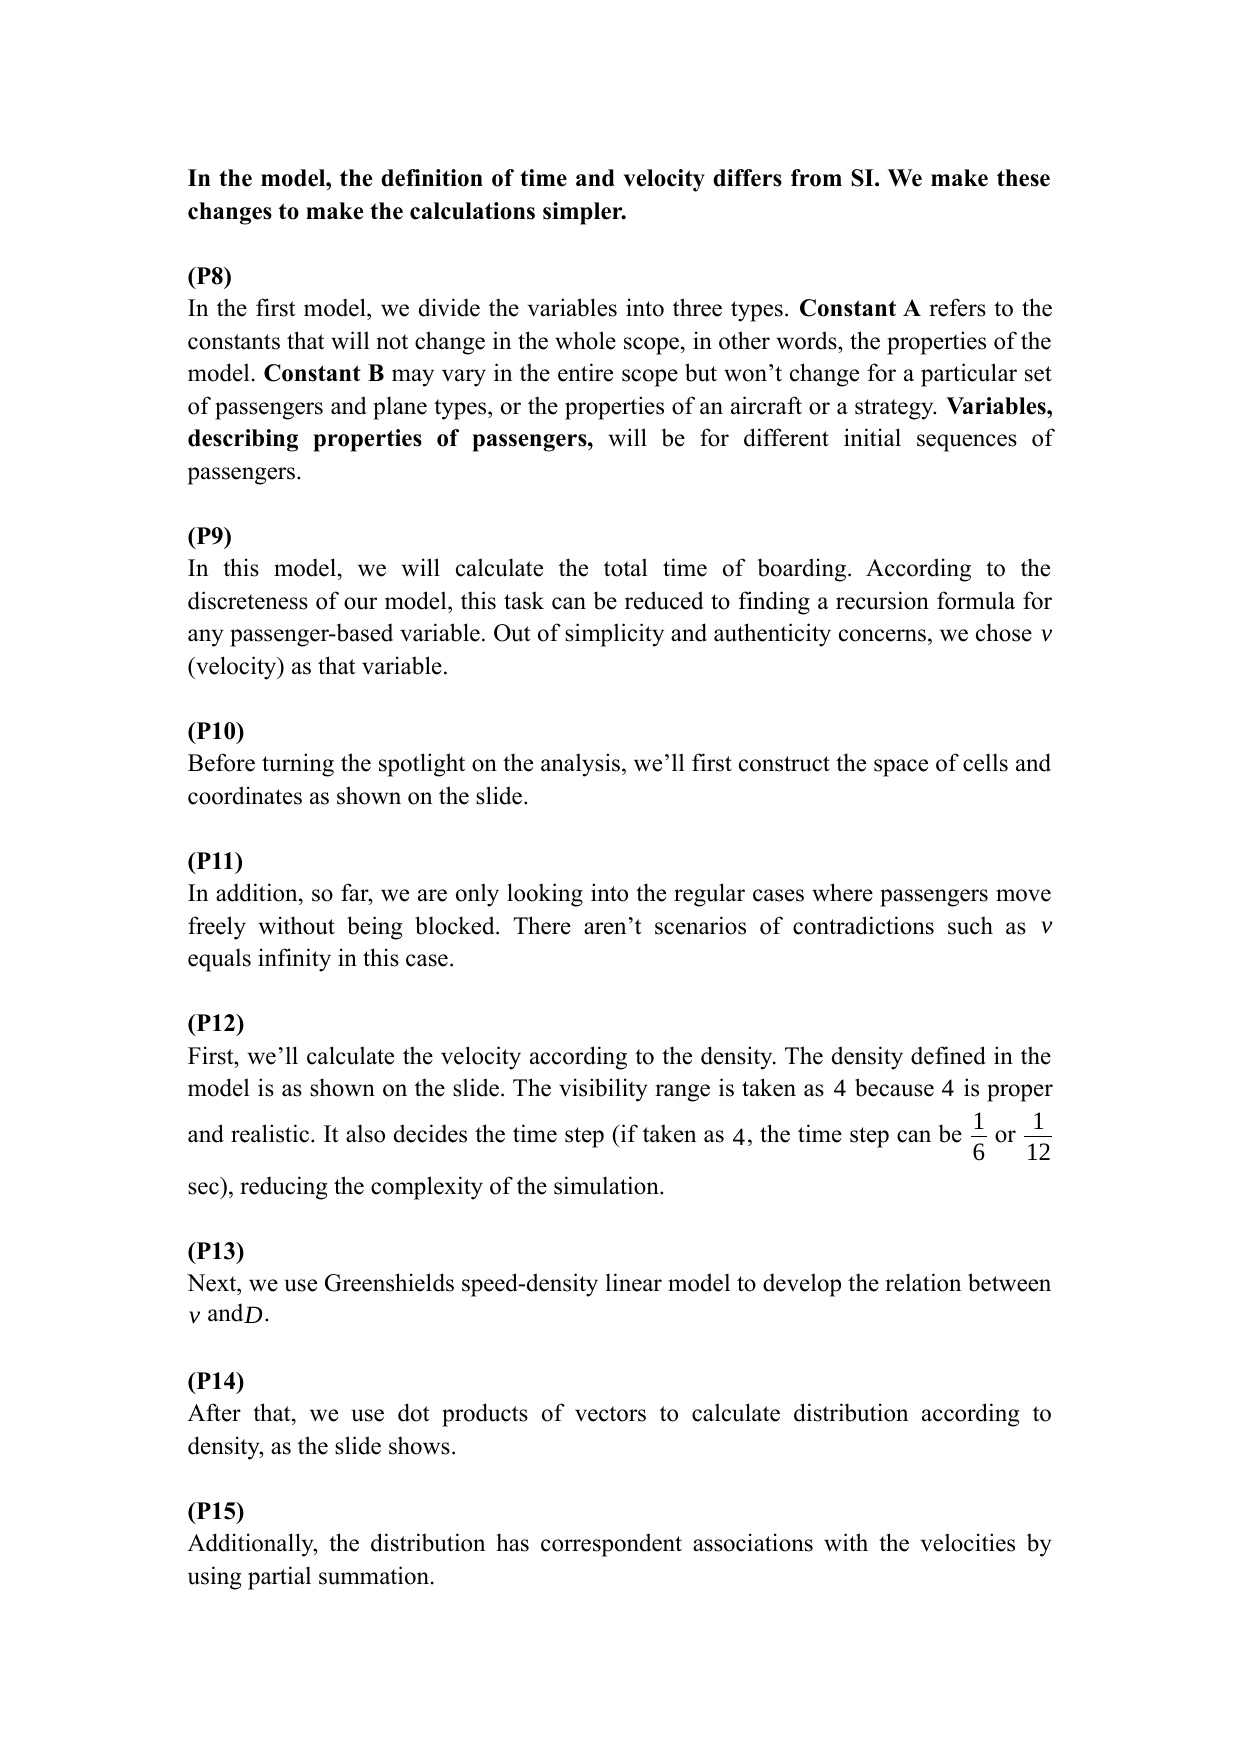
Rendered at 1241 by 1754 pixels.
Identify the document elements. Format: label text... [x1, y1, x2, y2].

text (P10) [187, 714, 1053, 747]
text In the model, the definition of time and velocity differs from SI. We make these changes to make the calculations simpler. [187, 162, 1053, 227]
text Next, we use Greenshields speed-density linear model to develop the relation between and. [187, 1267, 1053, 1332]
text In addition, so far, we are only looking into the regular cases where passengers move freely without being blocked. There aren’t scenarios of contradictions such as equals infinity in this case. [187, 877, 1053, 974]
text First, we’ll calculate the velocity according to the density. The density defined in the model is as shown on the slide. The visibility range is taken as because is proper and realistic. It also decides the time step (if taken as , the time step can be or sec), reducing the complexity of the simulation. [187, 1039, 1053, 1202]
text (P15) [187, 1494, 1053, 1527]
text (P8) [187, 259, 1053, 292]
text Additionally, the distribution has correspondent associations with the velocities by using partial summation. [187, 1527, 1053, 1592]
text (P11) [187, 844, 1053, 877]
text Before turning the spotlight on the analysis, we’ll first construct the space of cells and coordinates as shown on the slide. [187, 747, 1053, 812]
text (P12) [187, 1007, 1053, 1039]
text In the first model, we divide the variables into three types. Constant A refers to the constants that will not change in the whole scope, in other words, the properties of the model. Constant B may vary in the entire scope but won’t change for a particular set of passengers and plane types, or the properties of an aircraft or a strategy. Variables, describing properties of passengers, will be for different initial sequences of passengers. [187, 292, 1053, 487]
text After that, we use dot products of vectors to calculate distribution according to density, as the slide shows. [187, 1397, 1053, 1462]
text In this model, we will calculate the total time of boarding. According to the discreteness of our model, this task can be reduced to finding a recursion formula for any passenger-based variable. Out of simplicity and authenticity concerns, we chose (velocity) as that variable. [187, 552, 1053, 682]
text (P14) [187, 1364, 1053, 1397]
text (P9) [187, 519, 1053, 552]
text (P13) [187, 1234, 1053, 1267]
